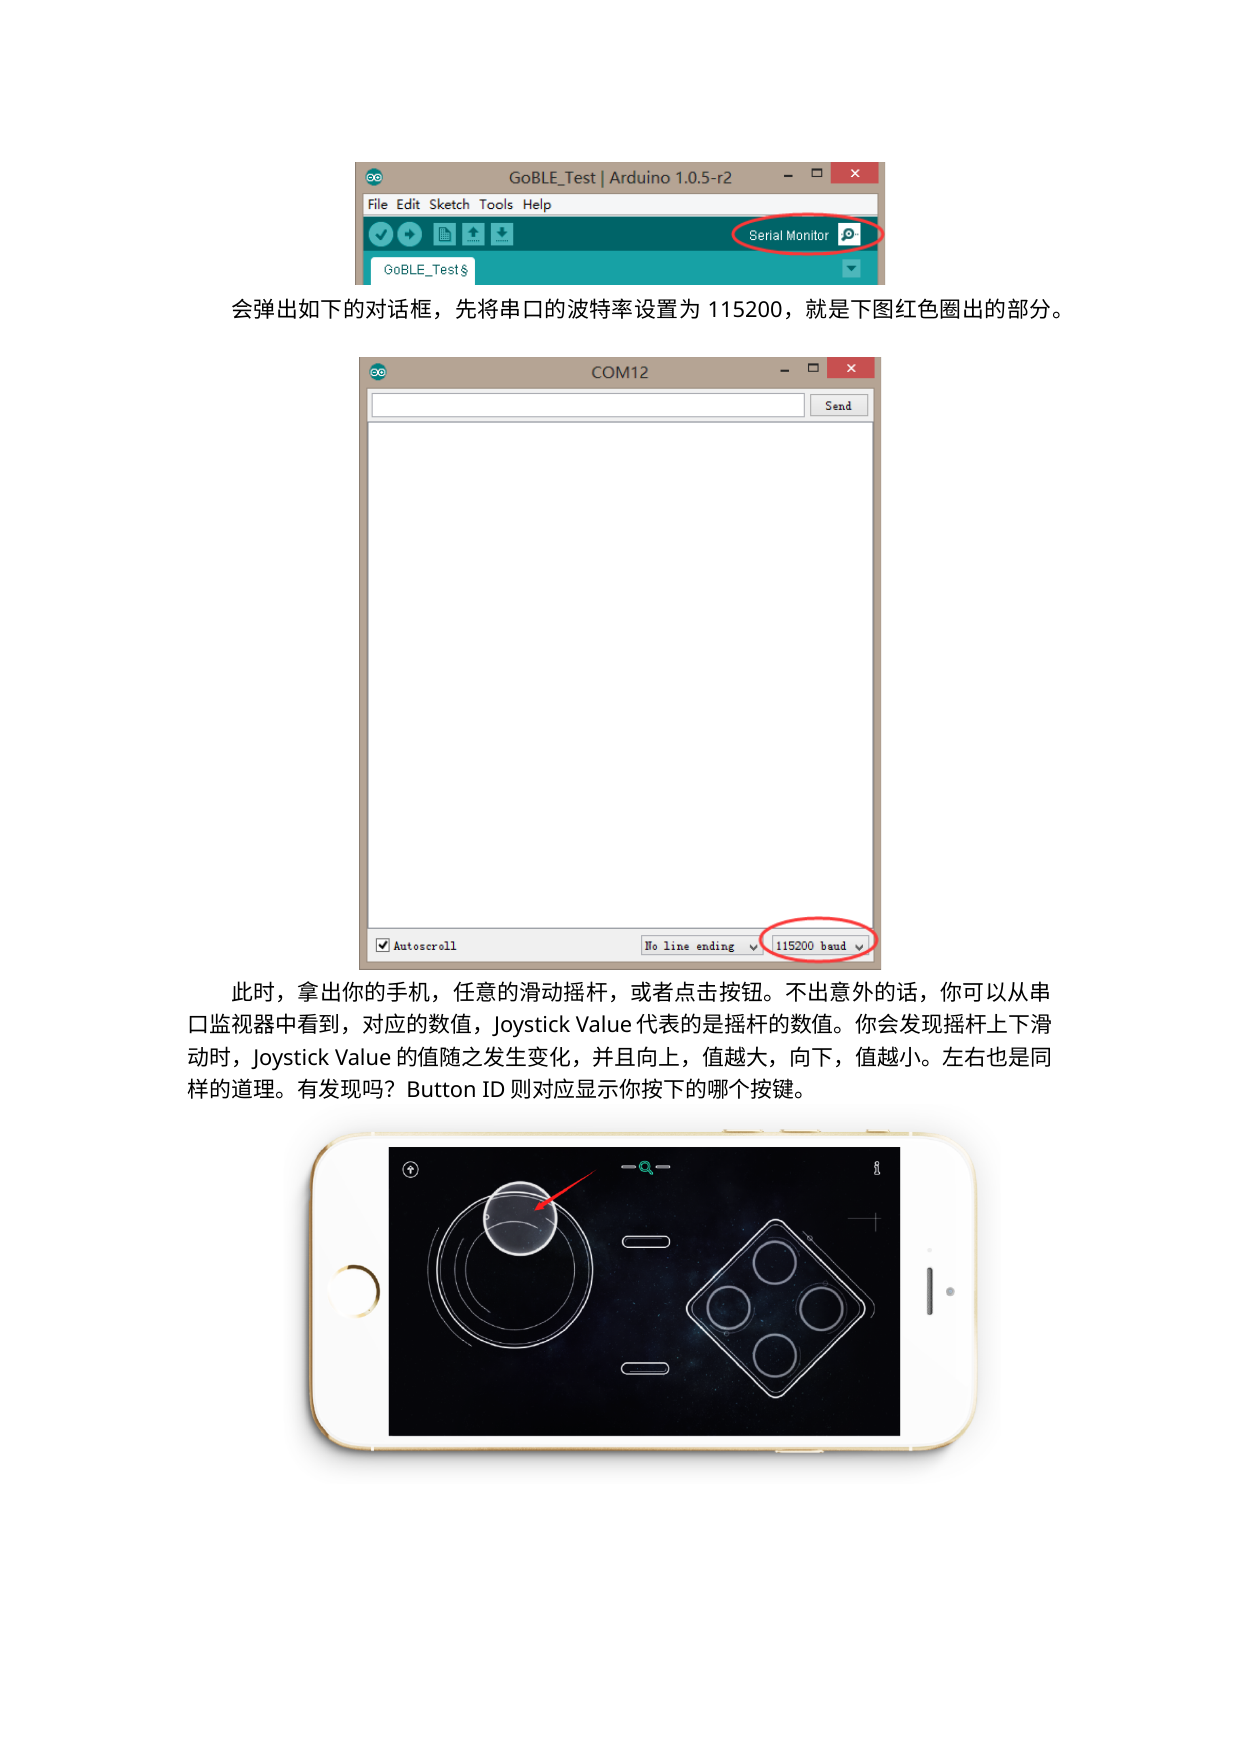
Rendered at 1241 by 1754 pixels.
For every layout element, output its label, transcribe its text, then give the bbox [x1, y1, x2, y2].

picture [355, 162, 886, 285]
picture [283, 1104, 1001, 1484]
picture [359, 357, 882, 970]
text 会弹出如下的对话框，先将串口的波特率设置为115200，就是下图红色圈出的部分。 [187, 292, 1053, 357]
text 此时，拿出你的手机，任意的滑动摇杆，或者点击按钮。不出意外的话，你可以从串口监视器中看到，对应的数值，Joystick Value代表的是摇杆的数值。你会发现摇杆上下滑动时，Joystick Value的值随之发生变化，并且向上，值越大，向下，值越小。左右也是同样的道理。有发现吗？Button ID则对应显示你按下的哪个按键。 [187, 974, 1053, 1104]
